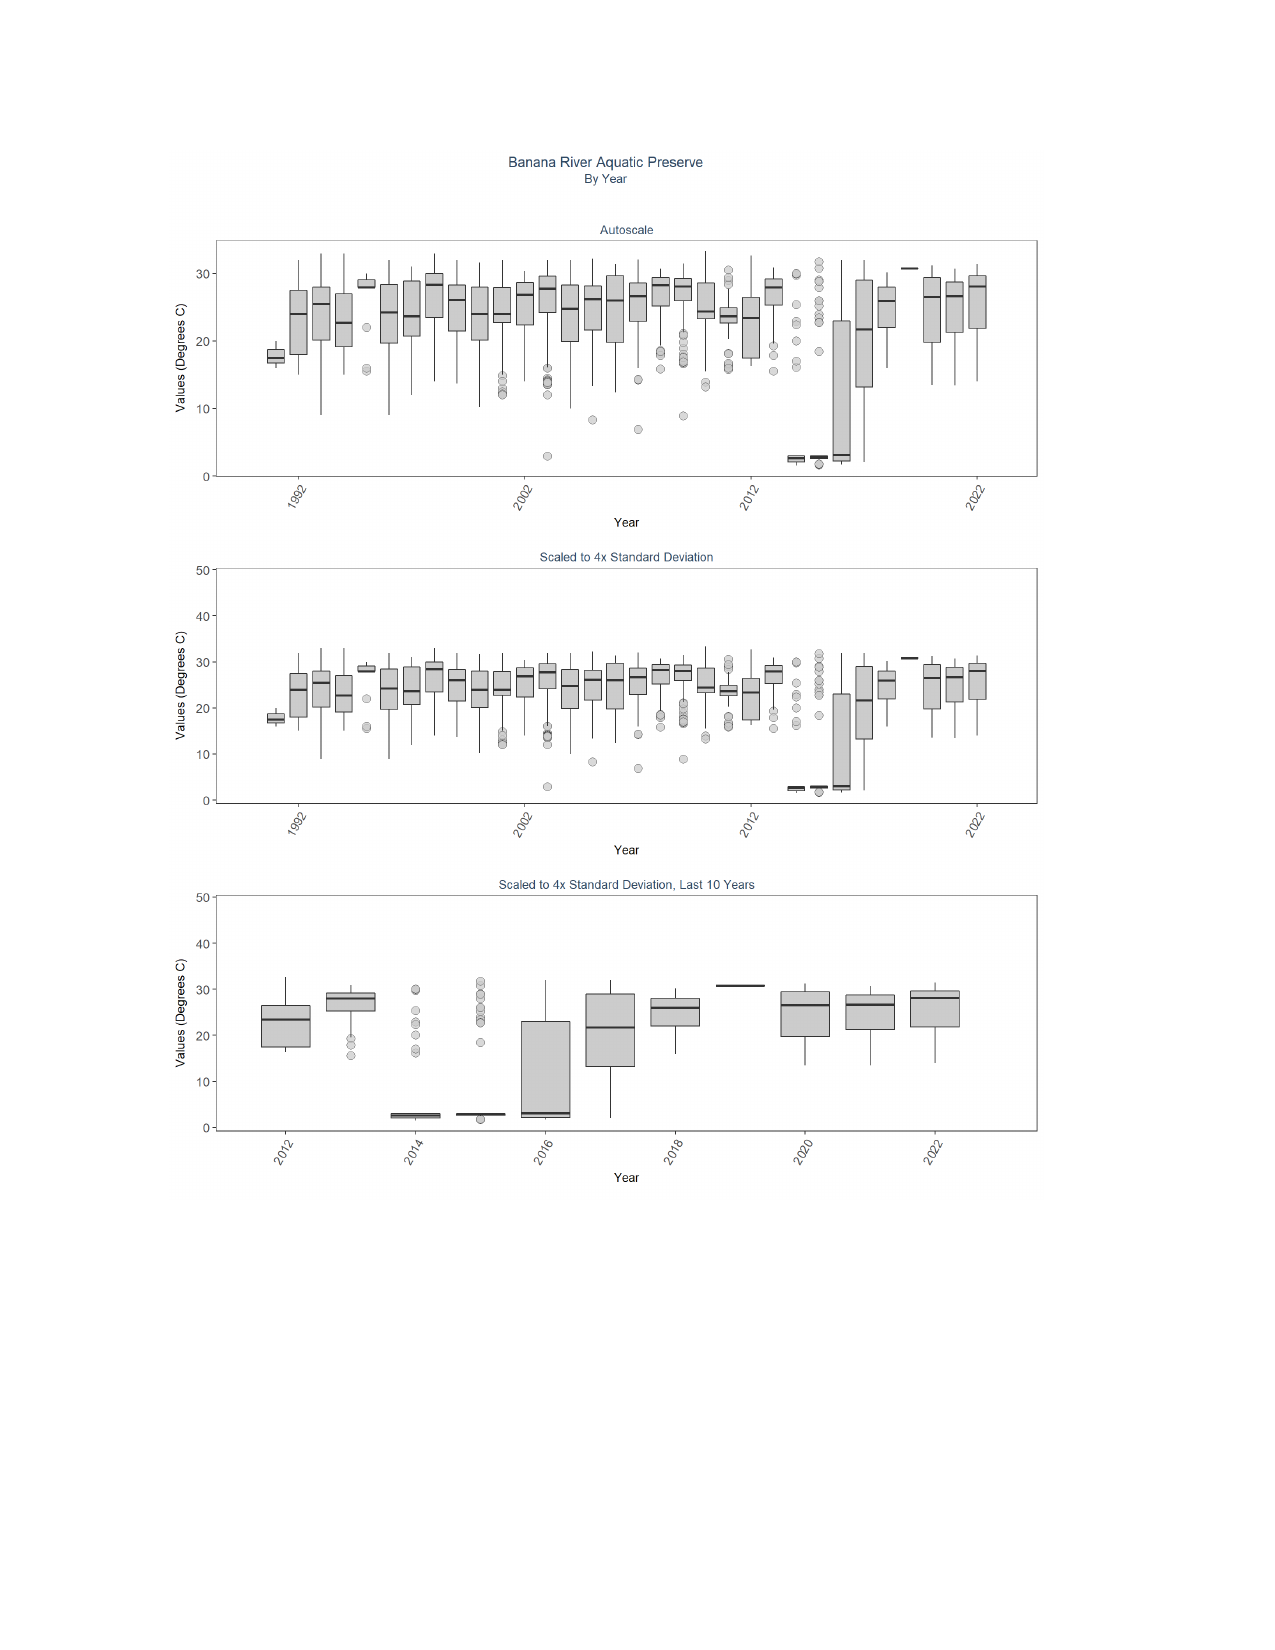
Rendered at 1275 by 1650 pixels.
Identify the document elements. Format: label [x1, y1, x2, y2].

picture [168, 150, 1044, 1200]
